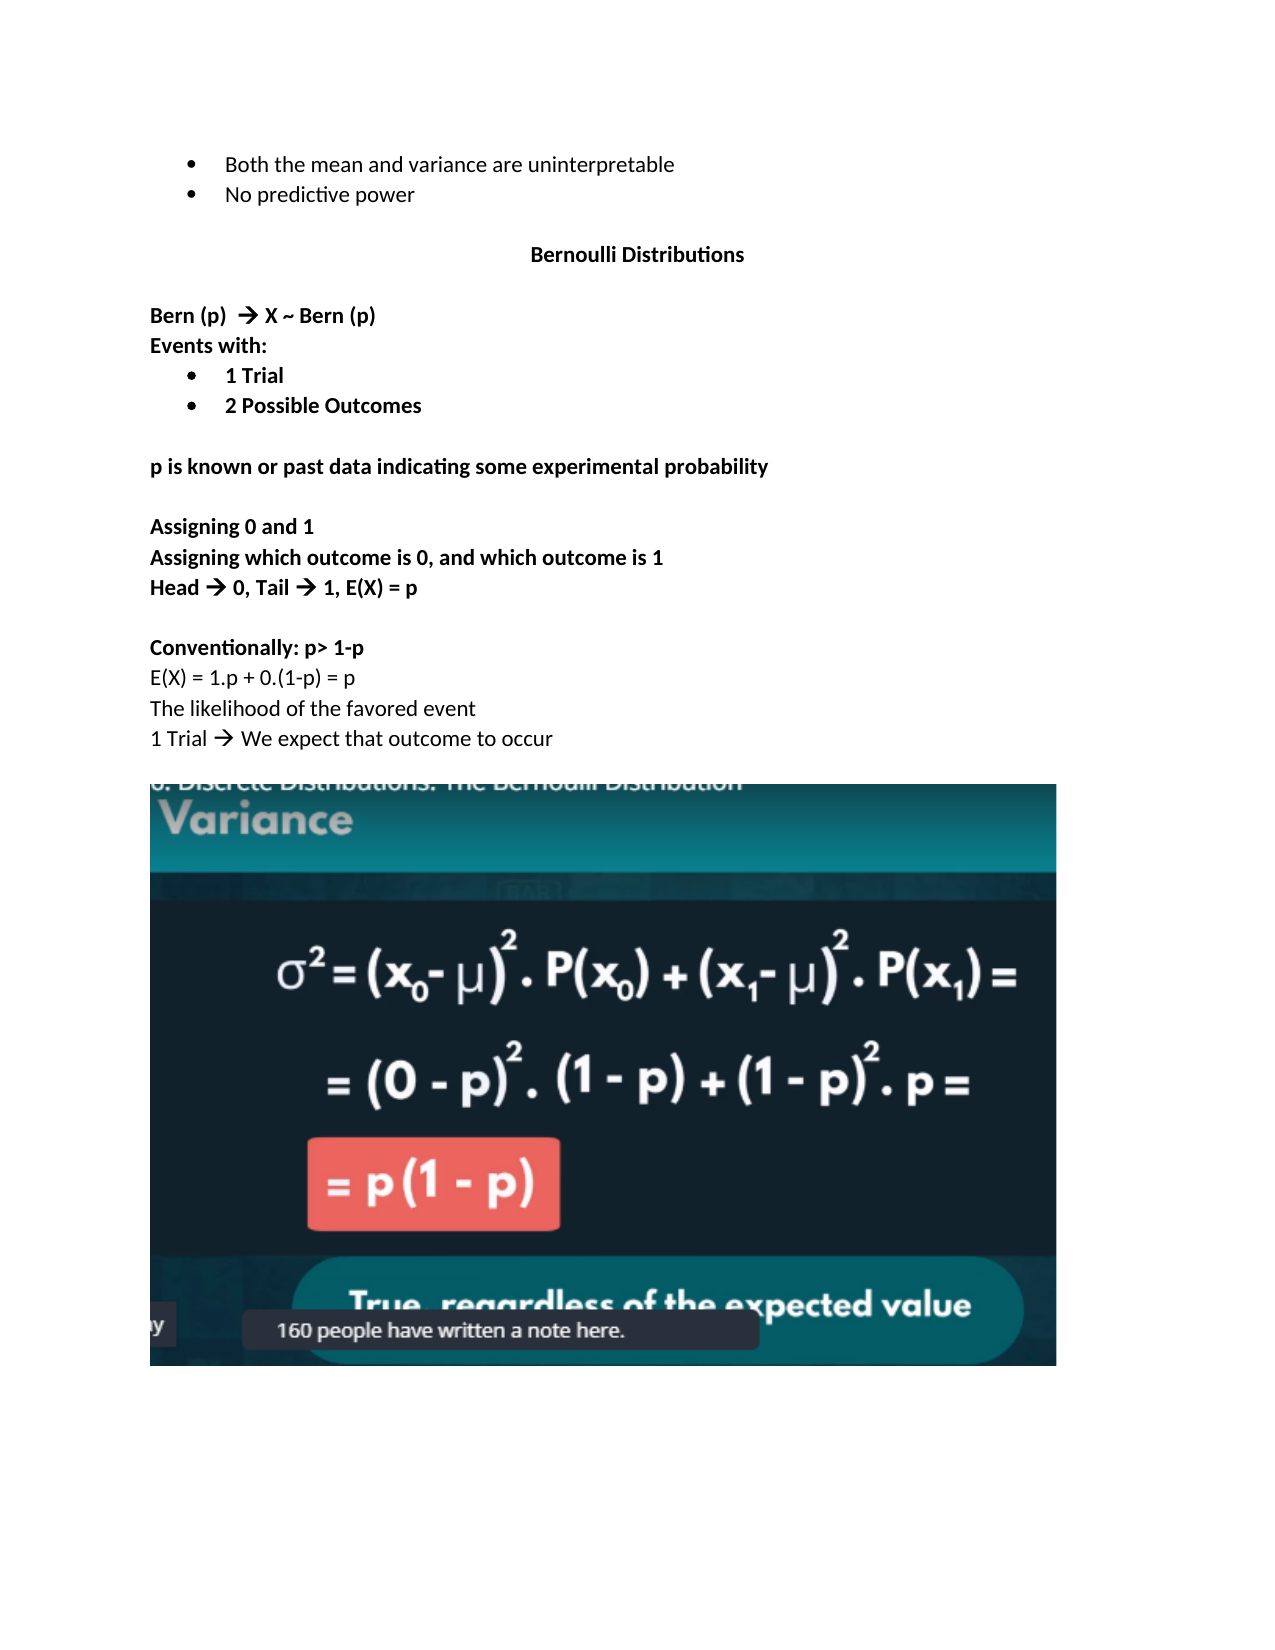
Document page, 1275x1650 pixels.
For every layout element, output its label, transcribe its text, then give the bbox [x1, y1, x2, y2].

text Bernoulli Distributions [150, 241, 1125, 269]
text Bern (p) X ~ Bern (p) [150, 301, 1125, 329]
text Head 0, Tail 1, E(X) = p [150, 573, 1125, 601]
text Events with: [150, 331, 1125, 359]
text 1 Trial We expect that outcome to occur [150, 724, 1125, 752]
picture [150, 784, 1057, 1366]
text The likelihood of the favored event [150, 694, 1125, 722]
list Both the mean and variance are uninterpretable [187, 150, 1125, 178]
text E(X) = 1.p + 0.(1-p) = p [150, 663, 1125, 692]
text p is known or past data indicating some experimental probability [150, 452, 1125, 480]
list 2 Possible Outcomes [187, 392, 1125, 420]
list 1 Trial [187, 361, 1125, 389]
text Conventionally: p> 1-p [150, 633, 1125, 661]
list No predictive power [187, 180, 1125, 208]
text Assigning which outcome is 0, and which outcome is 1 [150, 543, 1125, 571]
text Assigning 0 and 1 [150, 512, 1125, 541]
